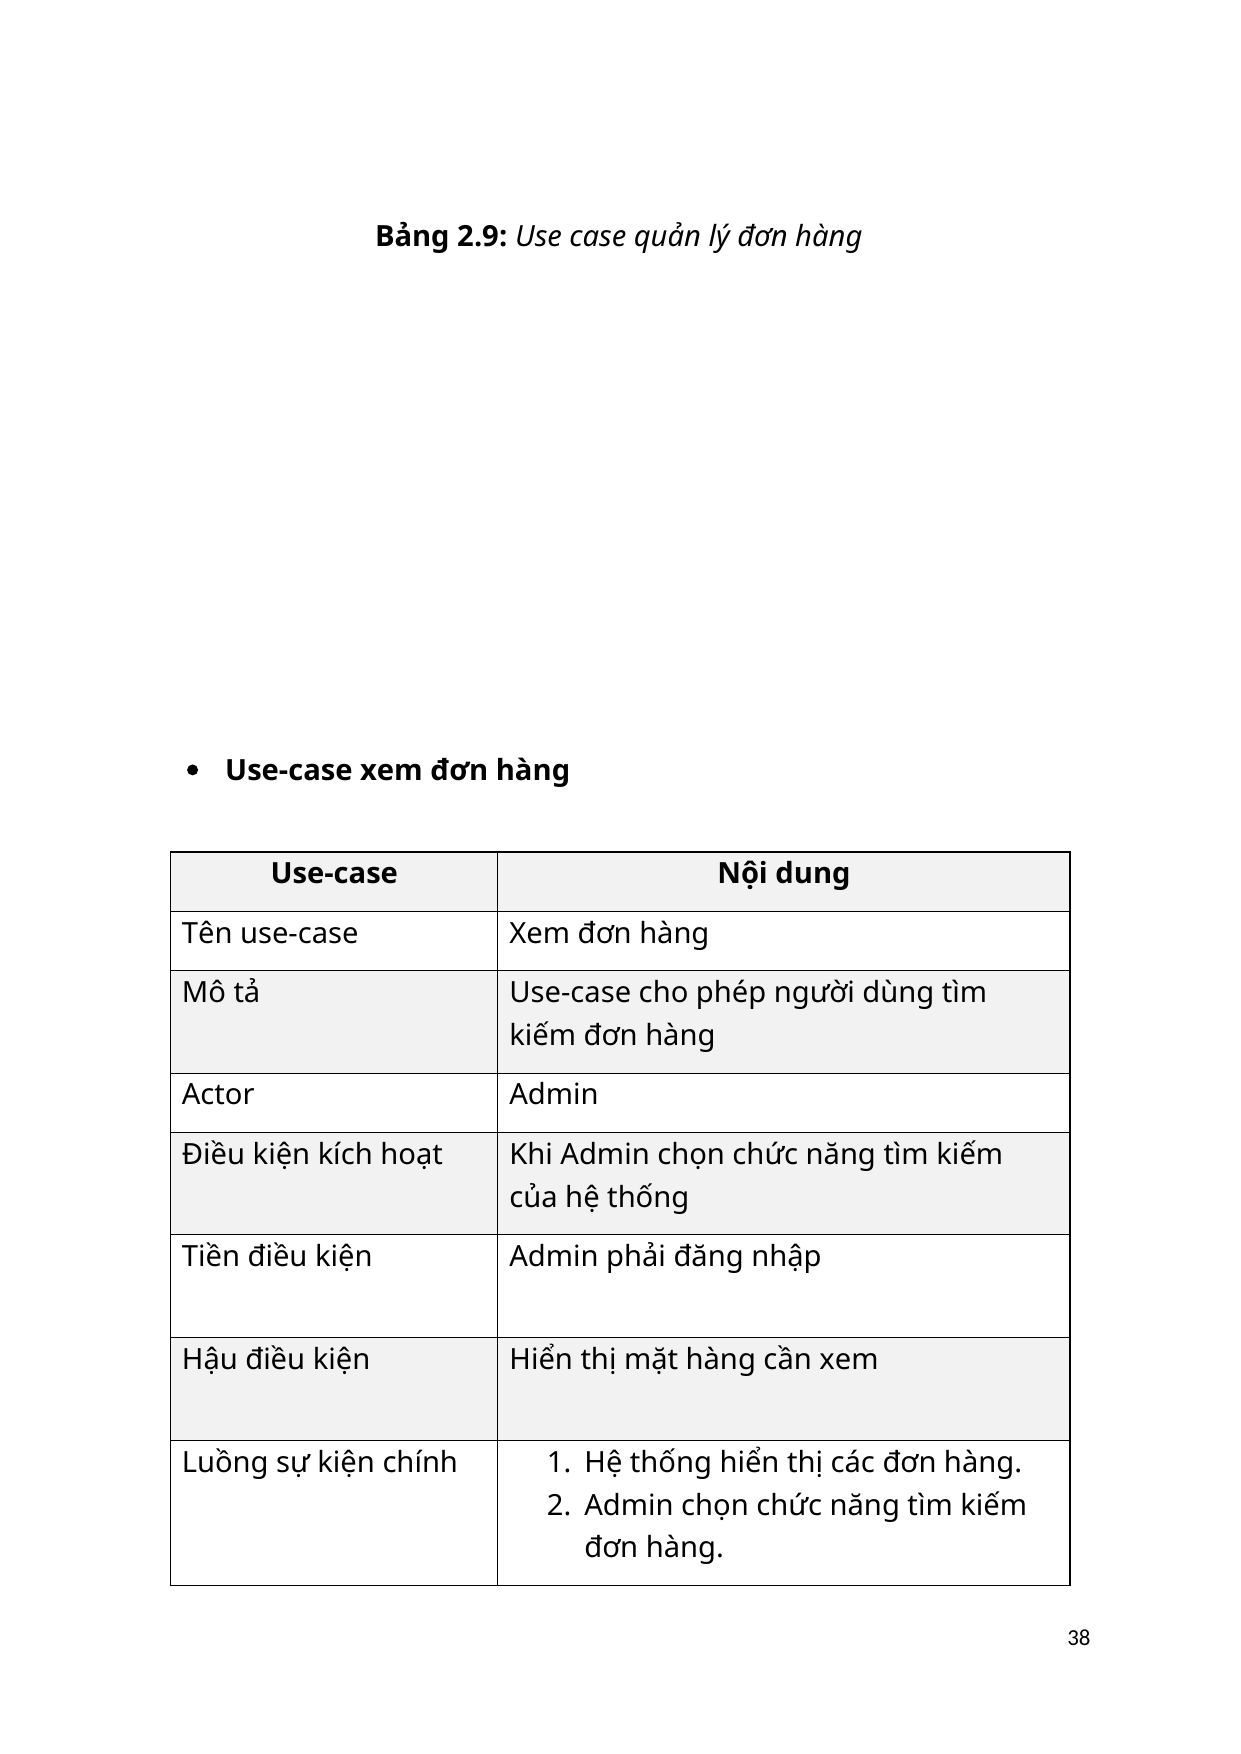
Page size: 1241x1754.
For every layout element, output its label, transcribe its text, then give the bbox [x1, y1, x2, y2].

table_header Use-case [171, 853, 497, 911]
table_cell Xem đơn hàng [498, 912, 1069, 970]
table_cell Admin [498, 1074, 1069, 1132]
text Bảng 2.9: Use case quản lý đơn hàng [150, 216, 1090, 255]
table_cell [498, 1441, 1069, 1585]
table_cell Tiền điều kiện [171, 1235, 497, 1337]
table_header Nội dung [498, 853, 1069, 911]
table_cell Khi Admin chọn chức năng tìm kiếm của hệ thống [498, 1133, 1069, 1234]
table_cell Hiển thị mặt hàng cần xem [498, 1338, 1069, 1440]
table_cell Admin phải đăng nhập [498, 1235, 1069, 1337]
table_cell Use-case cho phép người dùng tìm kiếm đơn hàng [498, 971, 1069, 1073]
table_cell Luồng sự kiện chính [171, 1441, 497, 1585]
table_cell Tên use-case [171, 912, 497, 970]
table_cell Hậu điều kiện [171, 1338, 497, 1440]
table_cell Điều kiện kích hoạt [171, 1133, 497, 1234]
list Use-case xem đơn hàng [187, 749, 1090, 789]
table_cell Actor [171, 1074, 497, 1132]
table_cell Mô tả [171, 971, 497, 1073]
